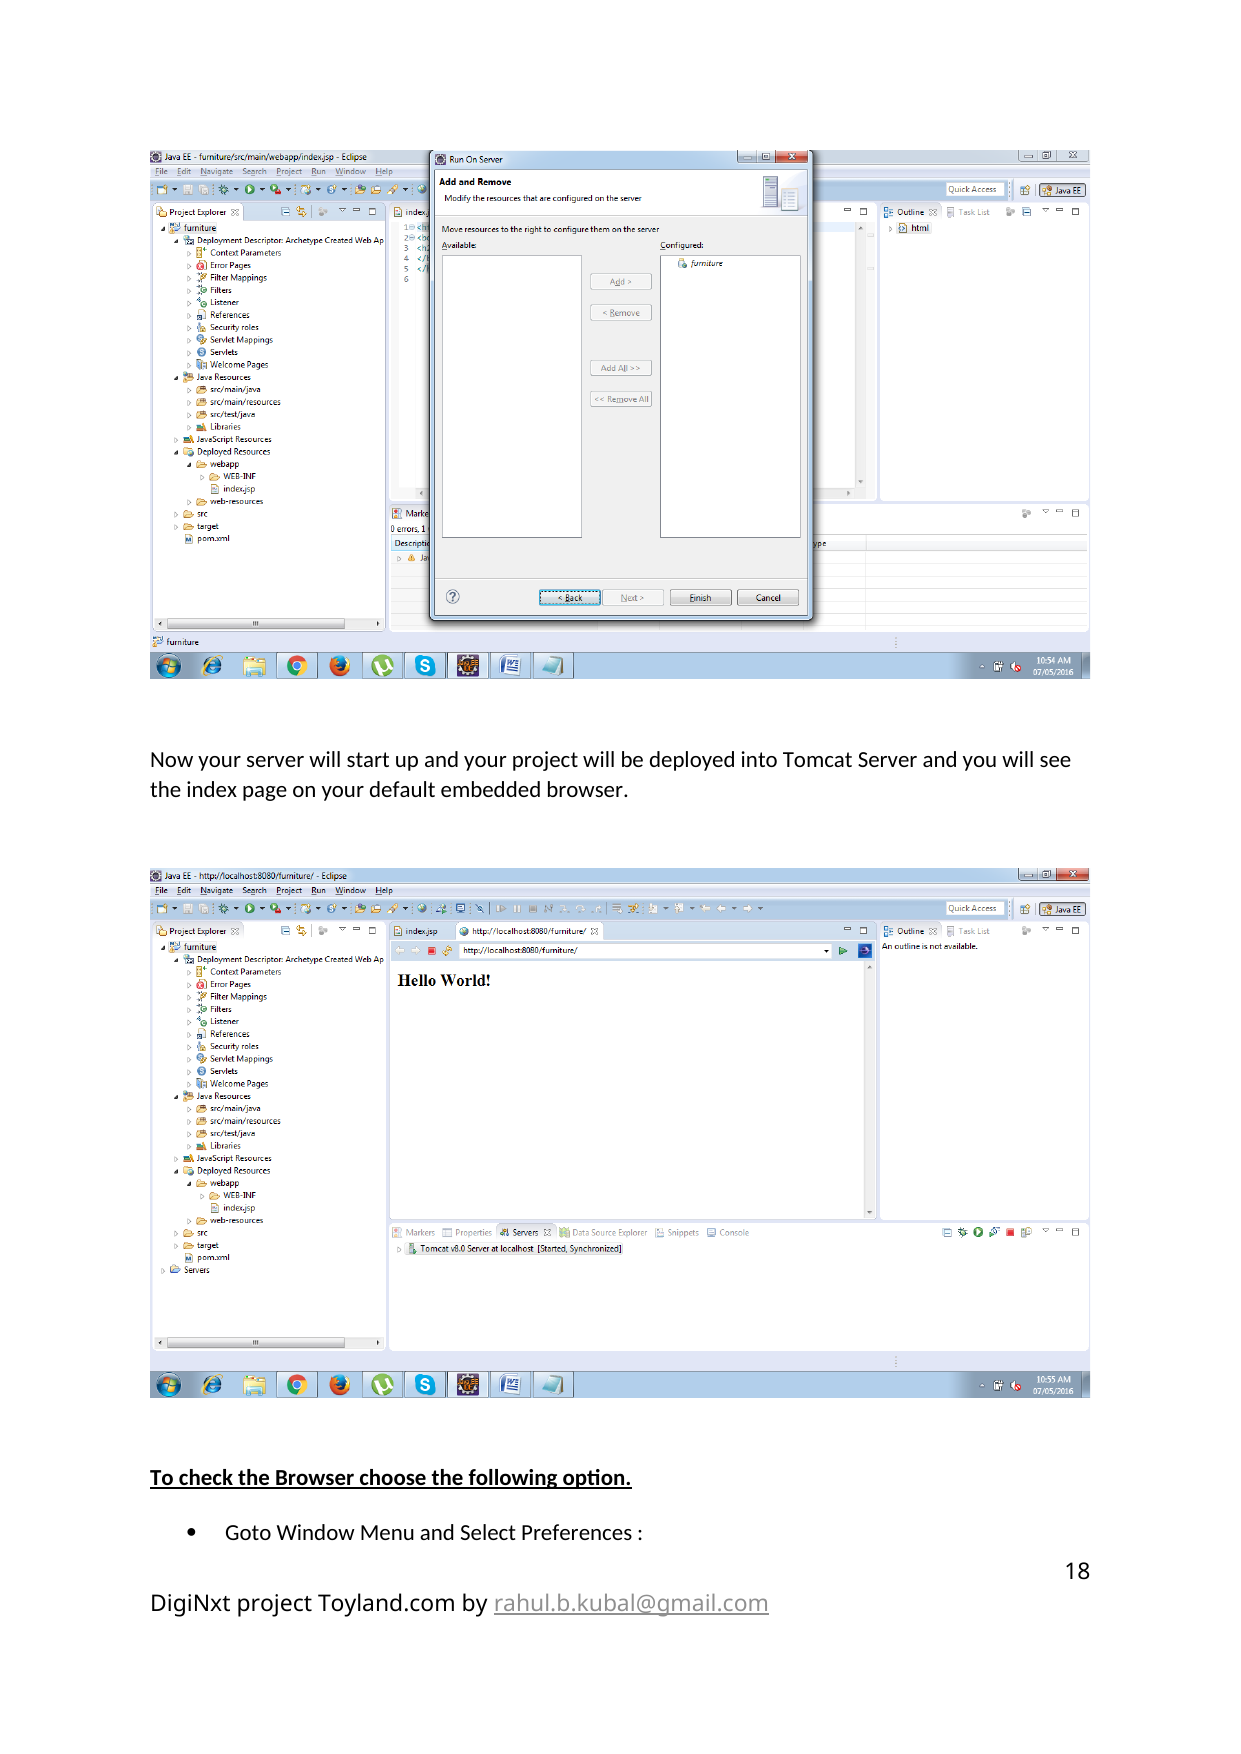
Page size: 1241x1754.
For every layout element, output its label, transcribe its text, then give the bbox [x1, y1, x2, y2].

picture [150, 150, 1091, 679]
picture [150, 868, 1091, 1398]
list Goto Window Menu and Select Preferences : [187, 1518, 1090, 1547]
text Now your server will start up and your project will be deployed into Tomcat Server and you will see the index page on your default embedded browser. [150, 745, 1090, 803]
text To check the Browser choose the following option. [150, 1463, 1090, 1491]
